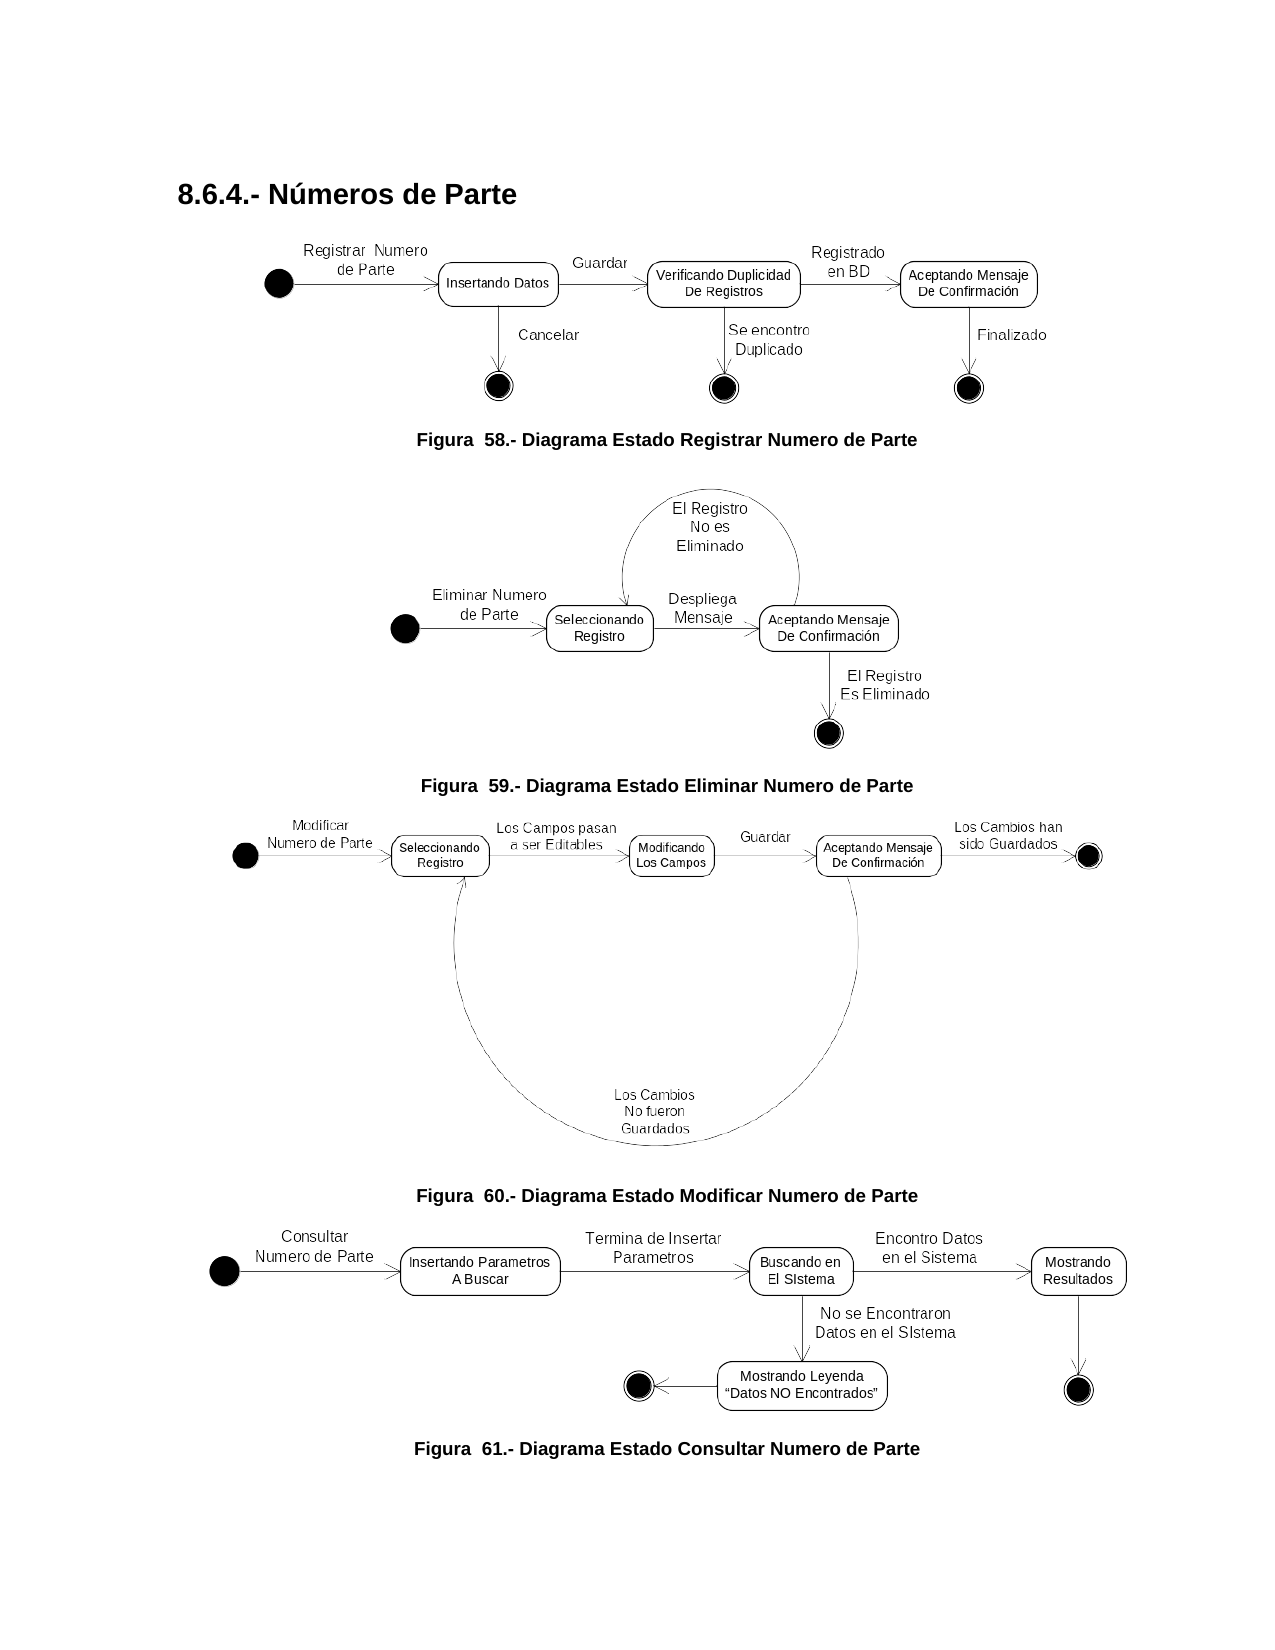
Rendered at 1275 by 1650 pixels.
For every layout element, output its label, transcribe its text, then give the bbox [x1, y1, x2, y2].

subtitle 8.6.4.- Números de Parte [177, 177, 1157, 211]
